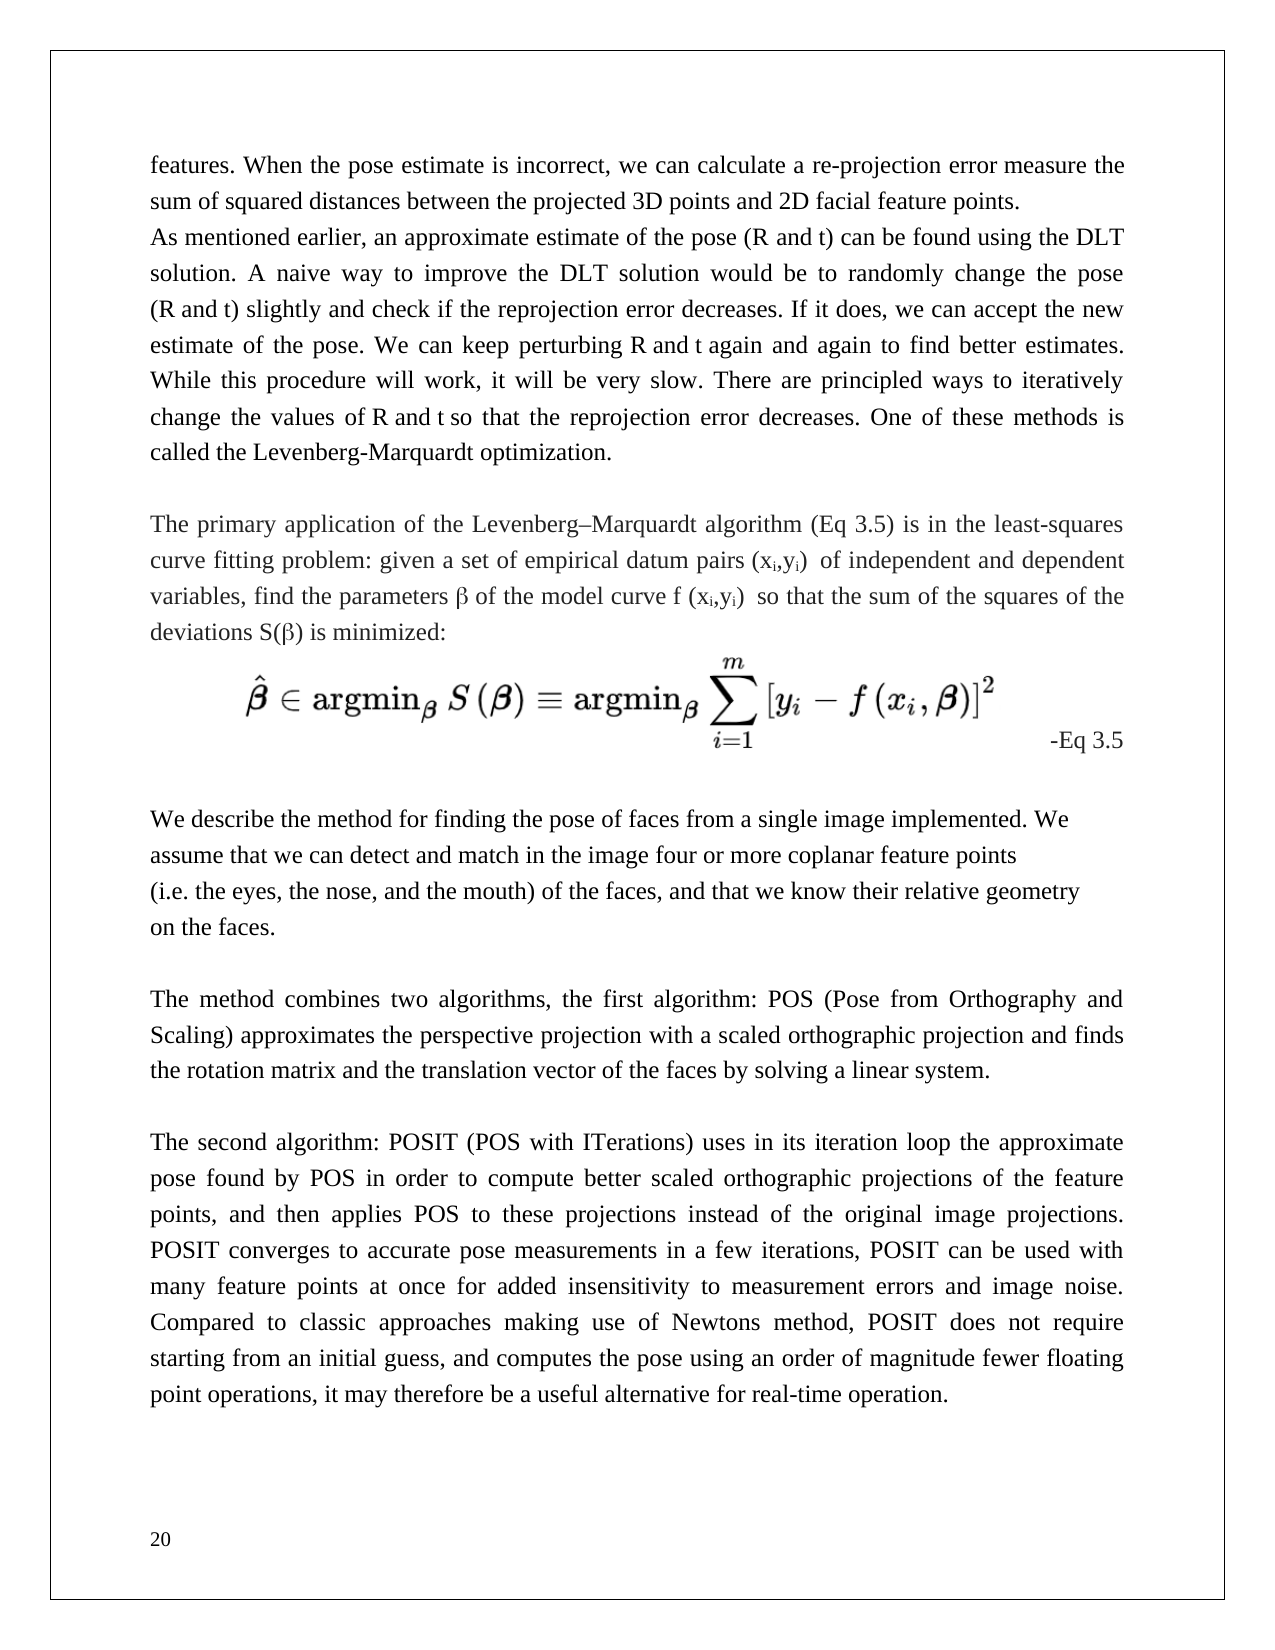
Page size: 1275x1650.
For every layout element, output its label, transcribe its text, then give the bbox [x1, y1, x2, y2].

text The primary application of the Levenberg–Marquardt algorithm (Eq 3.5) is in the least-squares curve fitting problem: given a set of {\displaystyle m}empirical datum pairs (xi,yi) {\displaystyle \left(x_{i},y_{i}\right)} of independent and dependent variables, find the parameters {\displaystyle {\boldsymbol {\beta }}} of the model curve {\displaystyle f\left(x,{\boldsymbol {\beta }}\right)}f (xi,yi) {\displaystyle \left(x_{i},y_{i}\right)} so that the sum of the squares of the deviations {\displaystyle S\left({\boldsymbol {\beta }}\right)}S({\displaystyle {\boldsymbol {\beta }}}) is minimized: [150, 509, 1125, 646]
text We describe the method for finding the pose of faces from a single image implemented. We [150, 804, 1125, 833]
text assume that we can detect and match in the image four or more coplanar feature points [150, 840, 1125, 869]
picture [225, 653, 1001, 749]
text The method combines two algorithms, the first algorithm: POS (Pose from Orthography and Scaling) approximates the perspective projection with a scaled orthographic projection and finds the rotation matrix and the translation vector of the faces by solving a linear system. [150, 984, 1125, 1084]
text (i.e. the eyes, the nose, and the mouth) of the faces, and that we know their relative geometry [150, 876, 1125, 905]
text on the faces. [150, 912, 1125, 941]
text As mentioned earlier, an approximate estimate of the pose (R and t) can be found using the DLT solution. A naive way to improve the DLT solution would be to randomly change the pose (R and t) slightly and check if the reprojection error decreases. If it does, we can accept the new estimate of the pose. We can keep perturbing R and t again and again to find better estimates. While this procedure will work, it will be very slow. There are principled ways to iteratively change the values of R and t so that the reprojection error decreases. One of these methods is called the Levenberg-Marquardt optimization. [150, 222, 1125, 466]
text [150, 150, 1125, 215]
text The second algorithm: POSIT (POS with ITerations) uses in its iteration loop the approximate pose found by POS in order to compute better scaled orthographic projections of the feature points, and then applies POS to these projections instead of the original image projections. POSIT converges to accurate pose measurements in a few iterations, POSIT can be used with many feature points at once for added insensitivity to measurement errors and image noise. Compared to classic approaches making use of Newtons method, POSIT does not require starting from an initial guess, and computes the pose using an order of magnitude fewer floating point operations, it may therefore be a useful alternative for real-time operation. [150, 1127, 1125, 1408]
